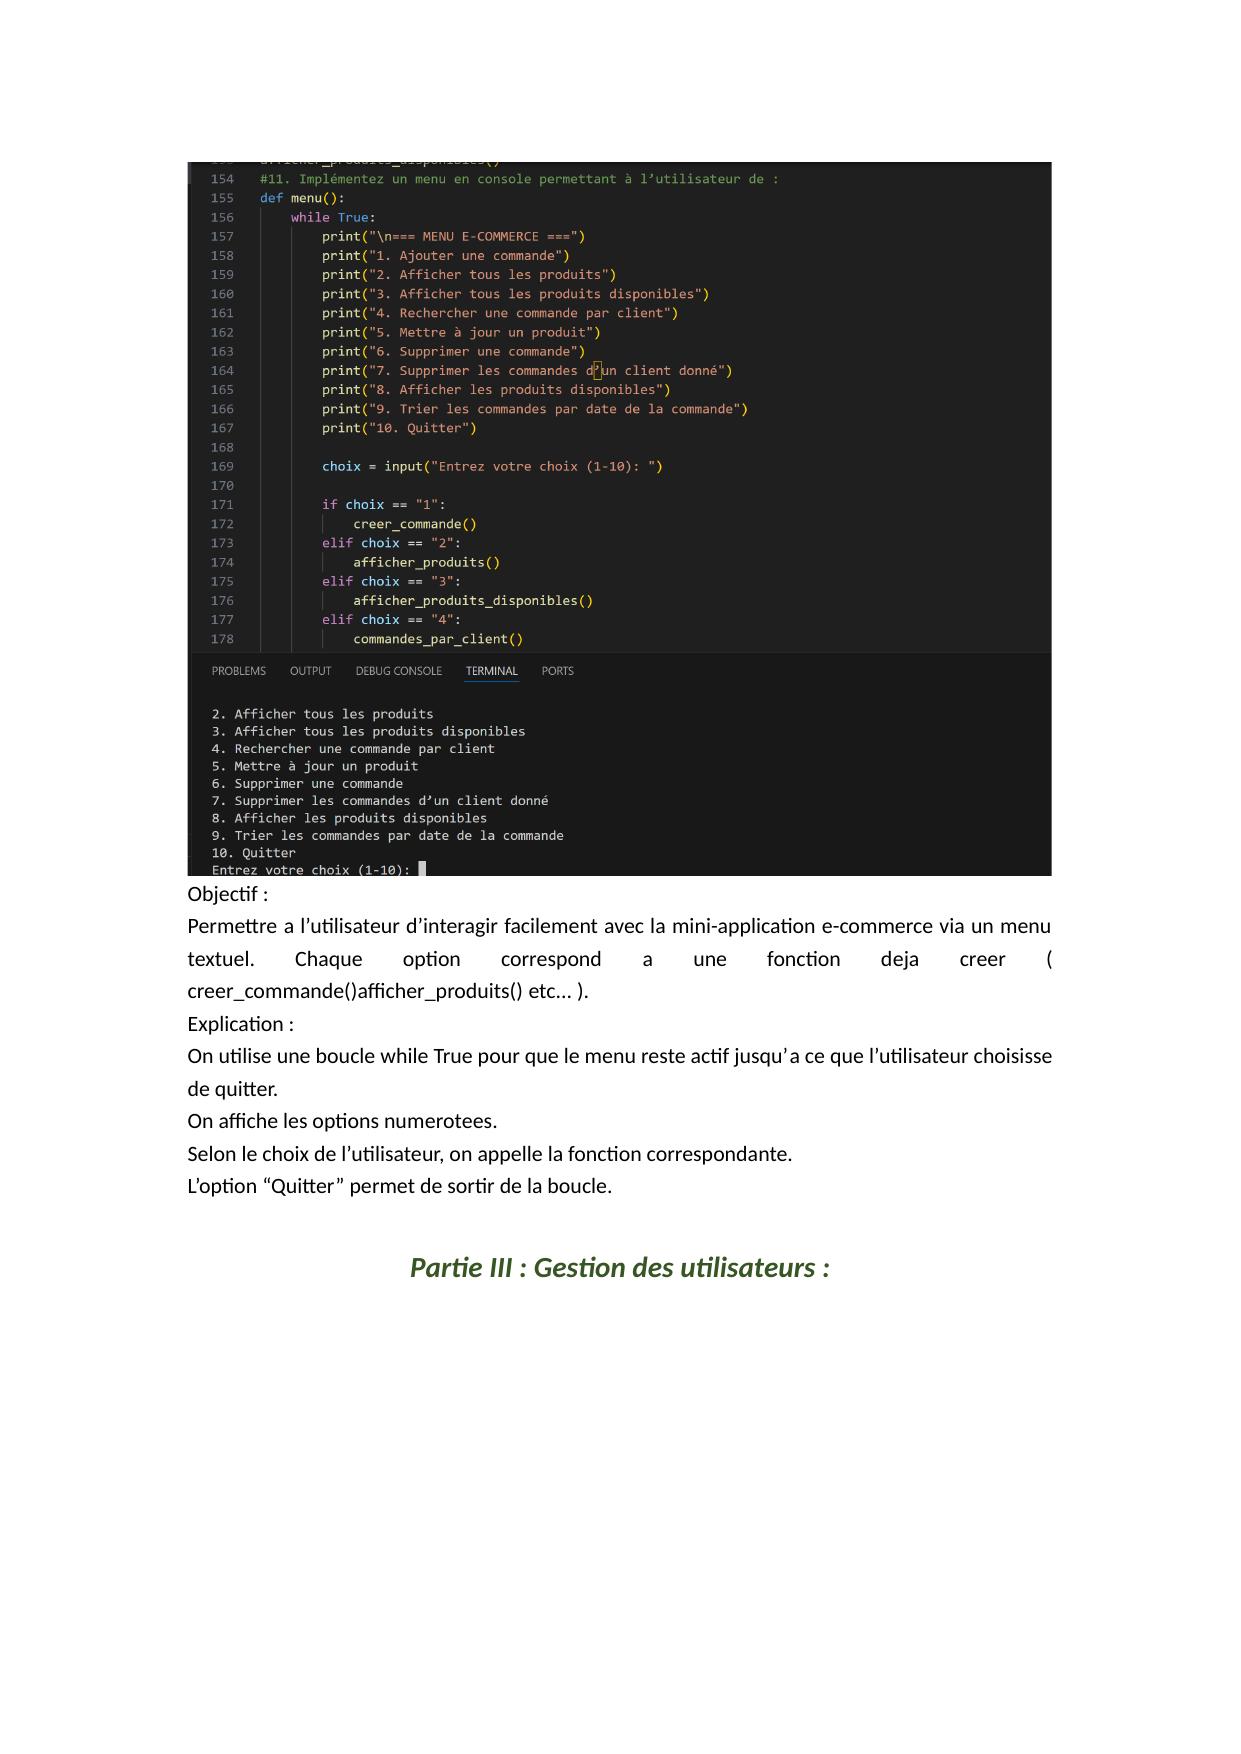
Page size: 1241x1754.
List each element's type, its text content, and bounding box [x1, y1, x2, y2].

picture [187, 162, 1052, 876]
text L’option “Quitter” permet de sortir de la boucle. [187, 1169, 1053, 1202]
text On utilise une boucle while True pour que le menu reste actif jusqu’a ce que l’utilisateur choisisse de quitter. [187, 1039, 1053, 1104]
text On affiche les options numerotees. [187, 1104, 1053, 1137]
text Selon le choix de l’utilisateur, on appelle la fonction correspondante. [187, 1137, 1053, 1169]
text Partie III : Gestion des utilisateurs : [187, 1234, 1053, 1299]
text Objectif : [187, 877, 1053, 909]
text Permettre a l’utilisateur d’interagir facilement avec la mini-application e-commerce via un menu textuel. Chaque option correspond a une fonction deja creer ( creer_commande()afficher_produits() etc... ). [187, 909, 1053, 1007]
text Explication : [187, 1007, 1053, 1039]
